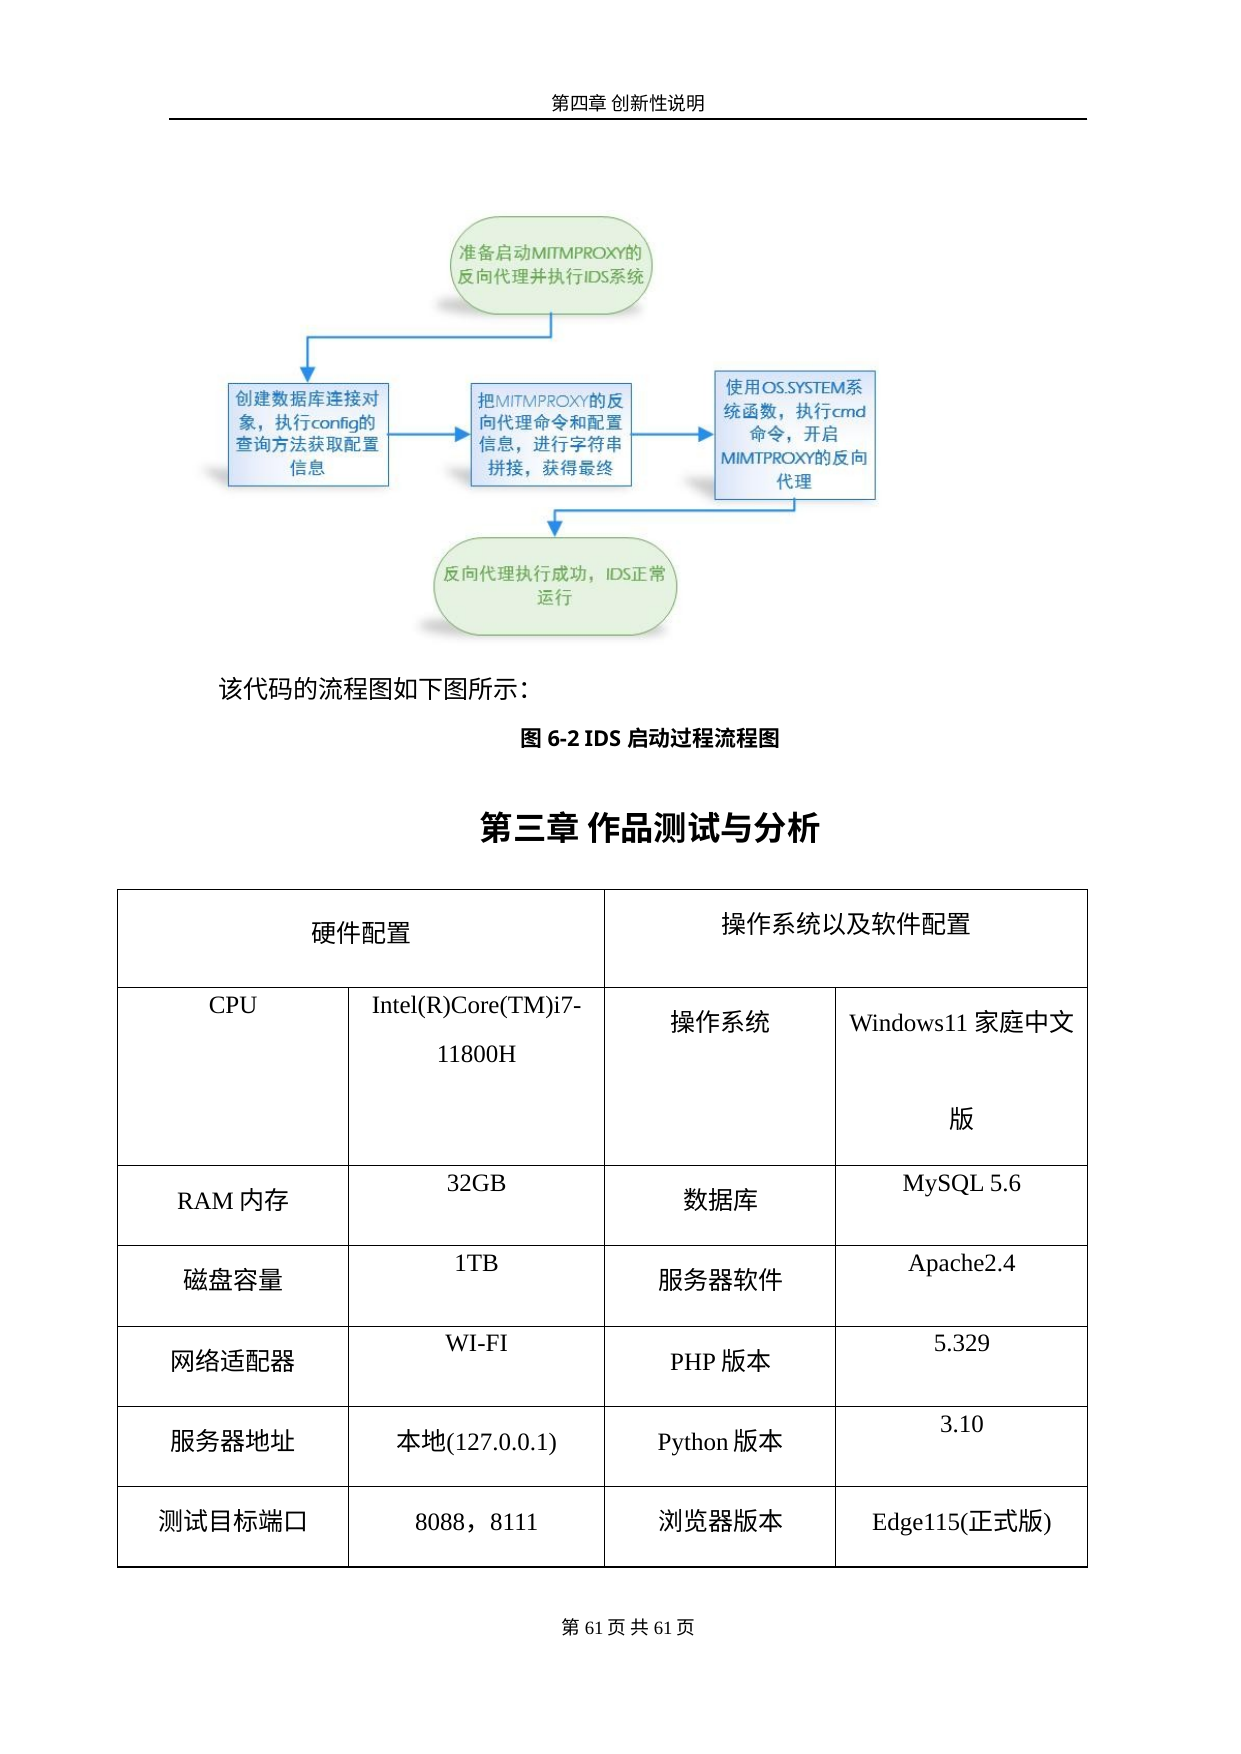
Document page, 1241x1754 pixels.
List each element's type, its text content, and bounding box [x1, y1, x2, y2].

table_cell 网络适配器 [118, 1327, 348, 1406]
table_cell Apache2.4 [836, 1246, 1087, 1326]
table_cell 32GB [349, 1166, 604, 1245]
table_cell 8088，8111 [349, 1487, 604, 1566]
table_cell 5.329 [836, 1327, 1087, 1406]
table_cell 操作系统 [605, 988, 835, 1165]
table_cell 服务器地址 [118, 1407, 348, 1486]
table_cell Python版本 [605, 1407, 835, 1486]
table_header 操作系统以及软件配置 [605, 890, 1087, 987]
table_cell Intel(R)Core(TM)i7-11800H [349, 988, 604, 1165]
table_cell WI-FI [349, 1327, 604, 1406]
table_cell Windows11 家庭中文版 [836, 988, 1087, 1165]
table_header 硬件配置 [118, 890, 604, 987]
table_cell PHP版本 [605, 1327, 835, 1406]
table_cell MySQL 5.6 [836, 1166, 1087, 1245]
table_cell RAM内存 [118, 1166, 348, 1245]
title 第三章 作品测试与分析 [169, 793, 1087, 858]
table_cell 1TB [349, 1246, 604, 1326]
table_cell 浏览器版本 [605, 1487, 835, 1566]
table_cell 本地(127.0.0.1) [349, 1407, 604, 1486]
table_cell 磁盘容量 [118, 1246, 348, 1326]
text 图 6-2 IDS 启动过程流程图 [169, 720, 1087, 753]
table_cell 服务器软件 [605, 1246, 835, 1326]
table_cell Edge115(正式版) [836, 1487, 1087, 1566]
table_cell 3.10 [836, 1407, 1087, 1486]
table_cell 数据库 [605, 1166, 835, 1245]
table_cell CPU [118, 988, 348, 1165]
picture [168, 210, 947, 646]
table_cell 测试目标端口 [118, 1487, 348, 1566]
